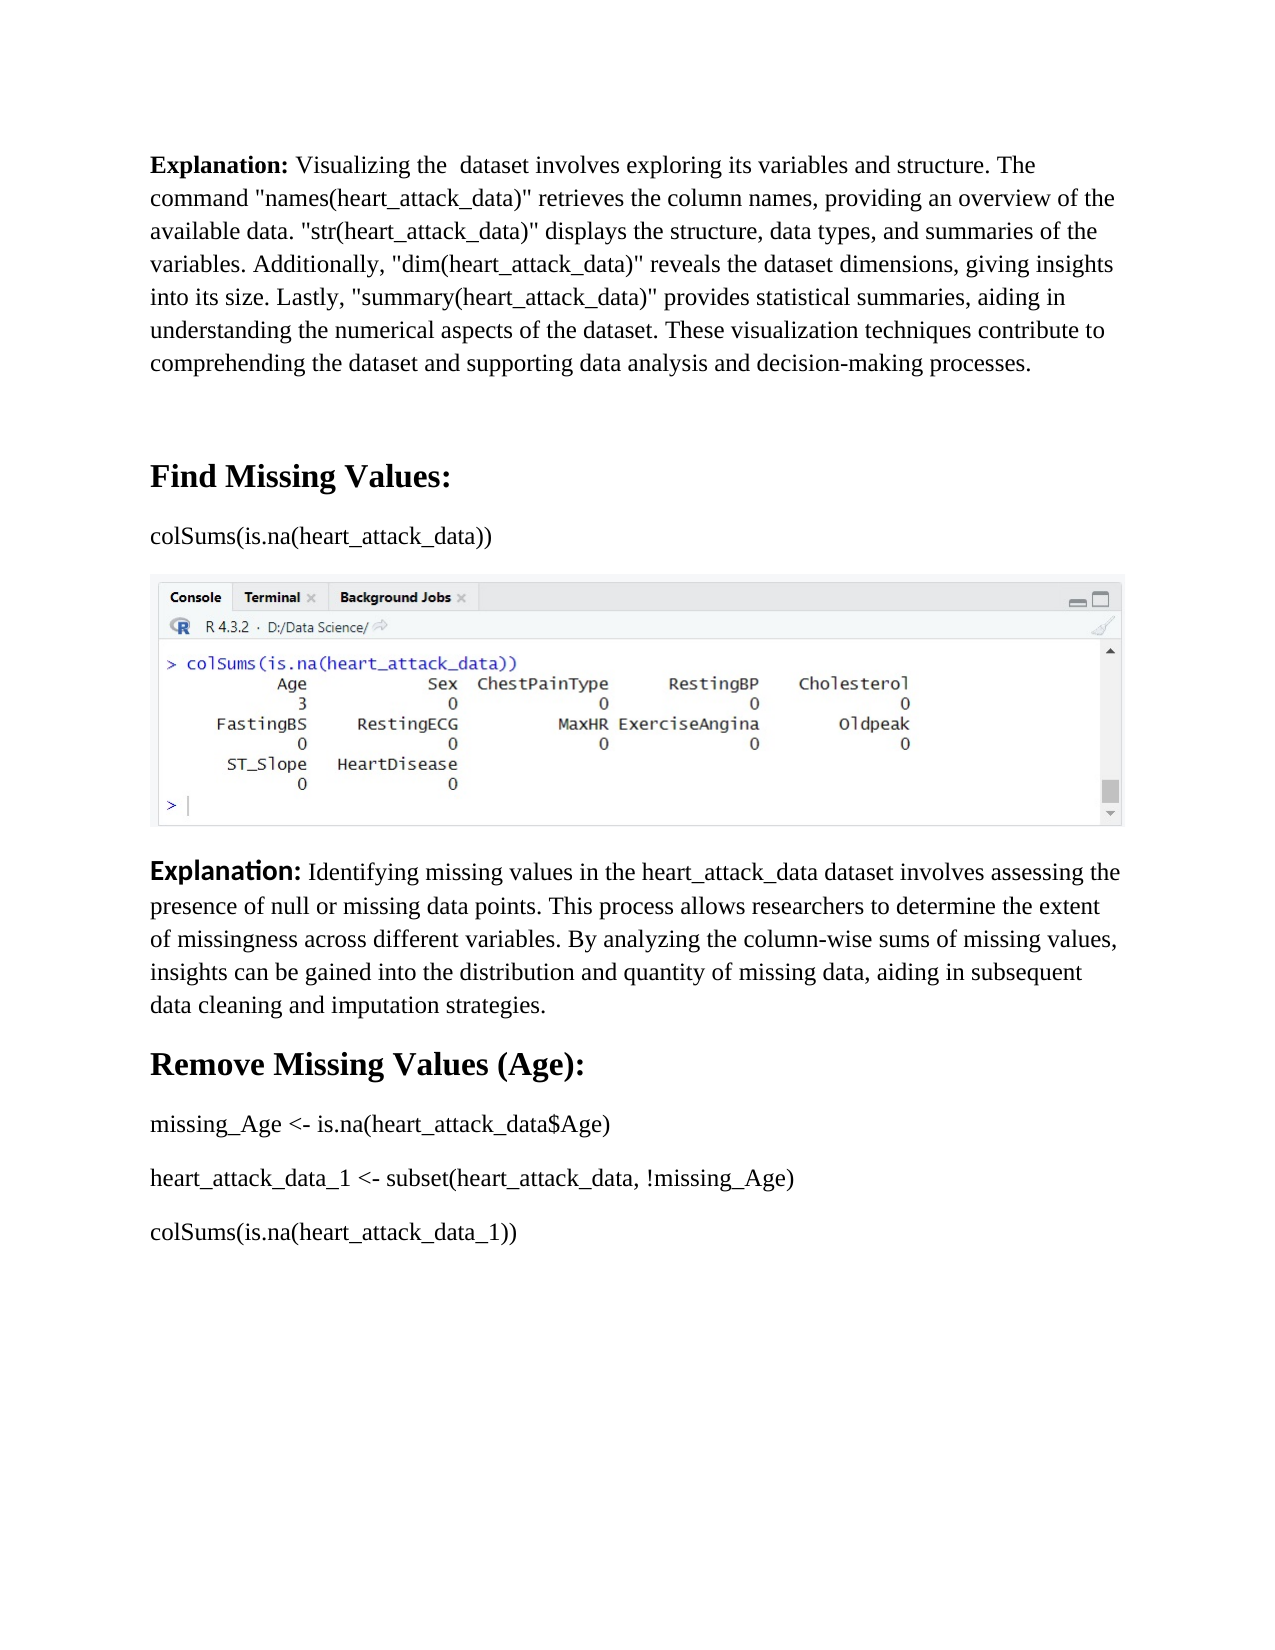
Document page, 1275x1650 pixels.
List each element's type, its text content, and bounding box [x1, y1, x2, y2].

text Explanation: Identifying missing values in the heart_attack_data dataset involves assessing the presence of null or missing data points. This process allows researchers to determine the extent of missingness across different variables. By analyzing the column-wise sums of missing values, insights can be gained into the distribution and quantity of missing data, aiding in subsequent data cleaning and imputation strategies. [150, 852, 1125, 1019]
text missing_Age <- is.na(heart_attack_data$Age) [150, 1109, 1125, 1138]
text Remove Missing Values (Age): [150, 1044, 1125, 1083]
text colSums(is.na(heart_attack_data)) [150, 521, 1125, 549]
picture [150, 574, 1125, 827]
text Find Missing Values: [150, 456, 1125, 494]
text Explanation: Visualizing the dataset involves exploring its variables and structure. The command "names(heart_attack_data)" retrieves the column names, providing an overview of the available data. "str(heart_attack_data)" displays the structure, data types, and summaries of the variables. Additionally, "dim(heart_attack_data)" reveals the dataset dimensions, giving insights into its size. Lastly, "summary(heart_attack_data)" provides statistical summaries, aiding in understanding the numerical aspects of the dataset. These visualization techniques contribute to comprehending the dataset and supporting data analysis and decision-making processes. [150, 150, 1125, 377]
text heart_attack_data_1 <- subset(heart_attack_data, !missing_Age) [150, 1163, 1125, 1192]
text colSums(is.na(heart_attack_data_1)) [150, 1217, 1125, 1246]
